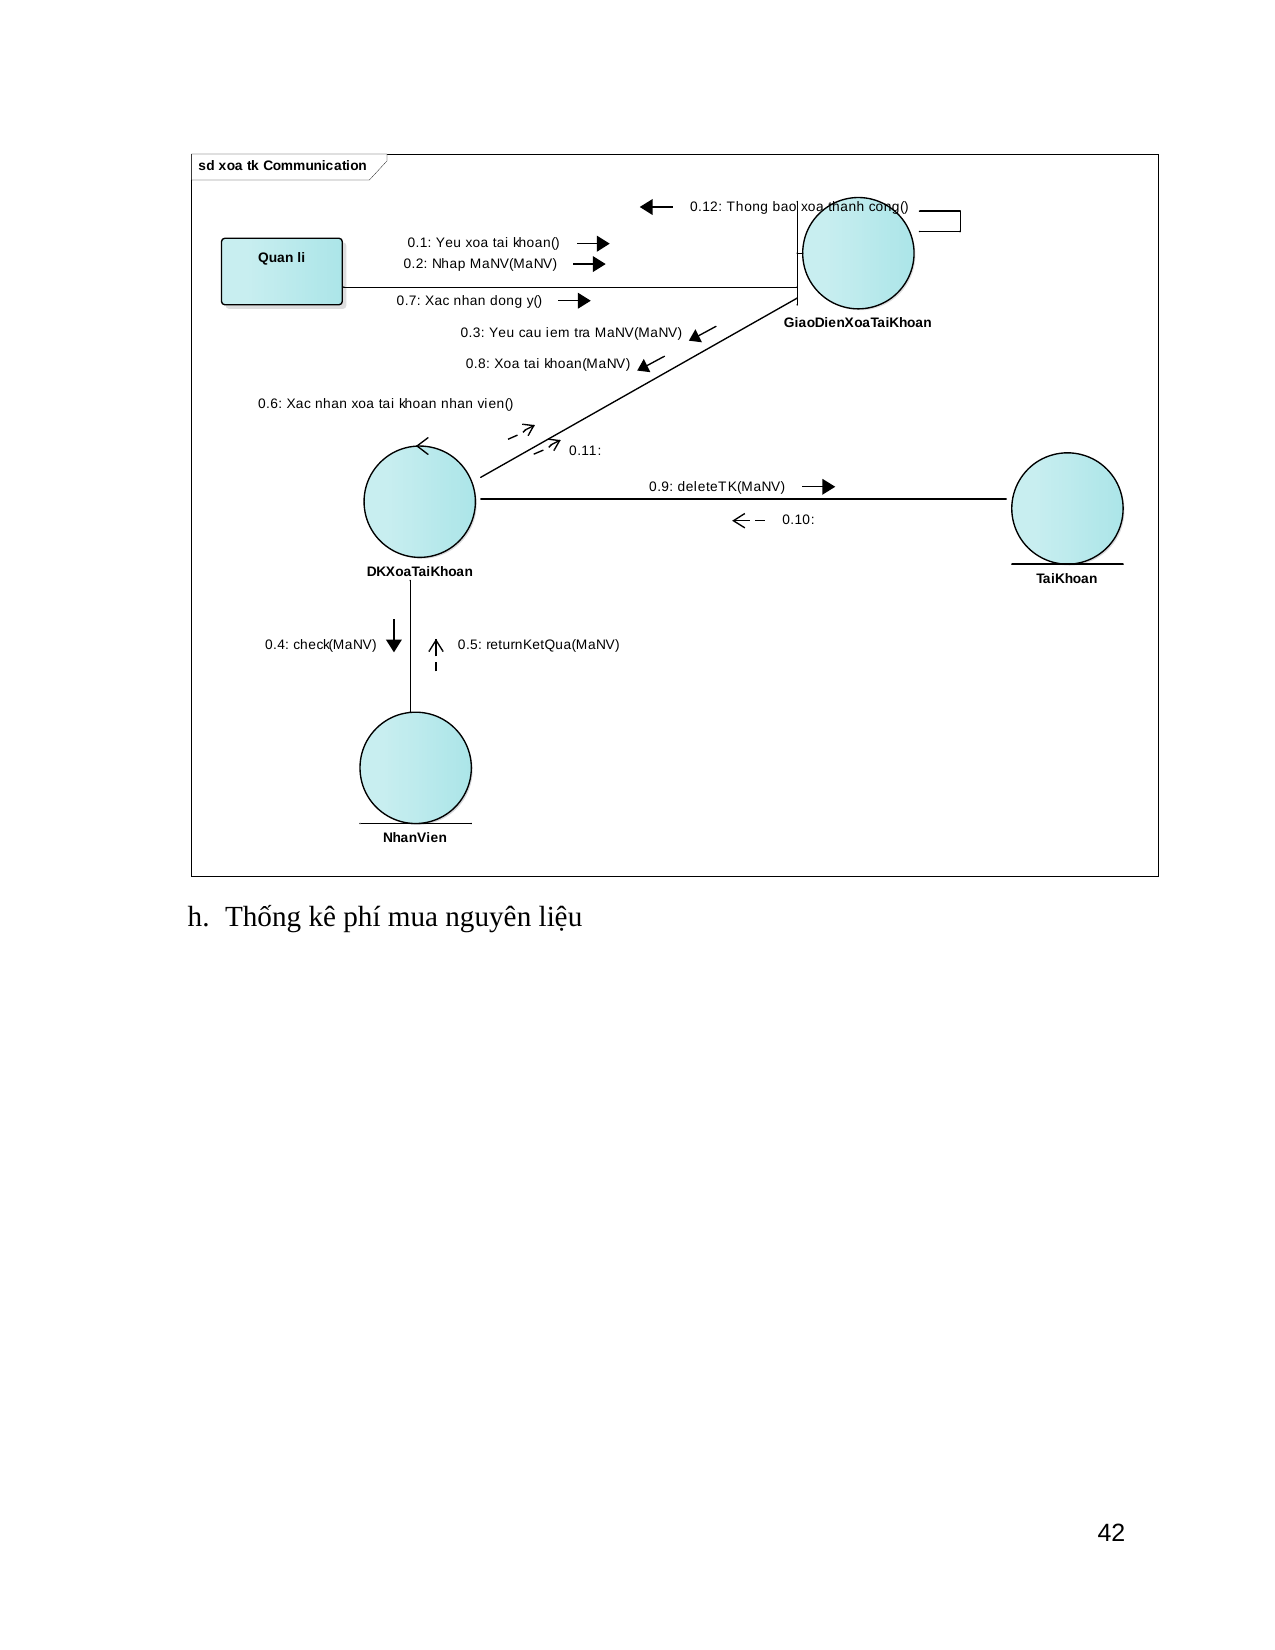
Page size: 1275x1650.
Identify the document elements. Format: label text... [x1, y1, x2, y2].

list Thống kê phí mua nguyên liệu [187, 899, 1125, 933]
